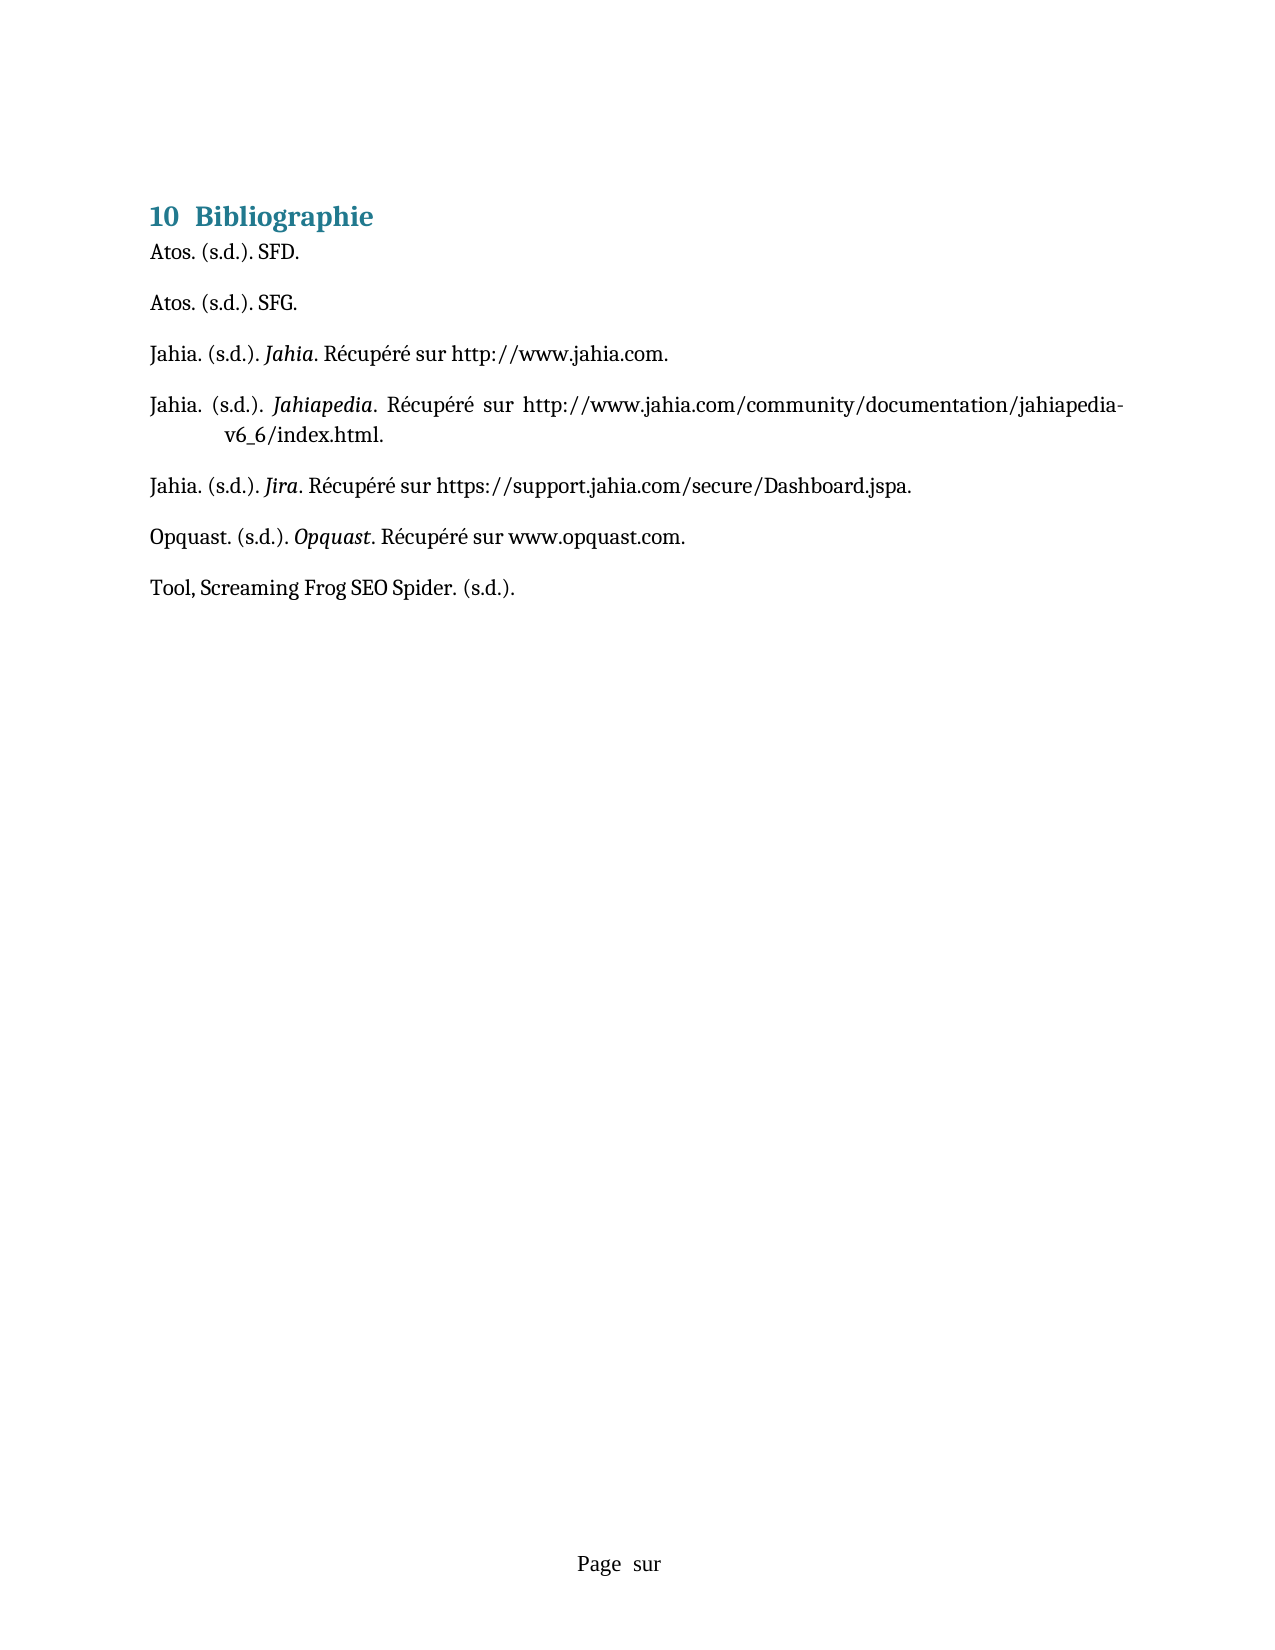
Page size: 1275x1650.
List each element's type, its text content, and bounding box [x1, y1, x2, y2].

subtitle Bibliographie [150, 200, 1125, 233]
